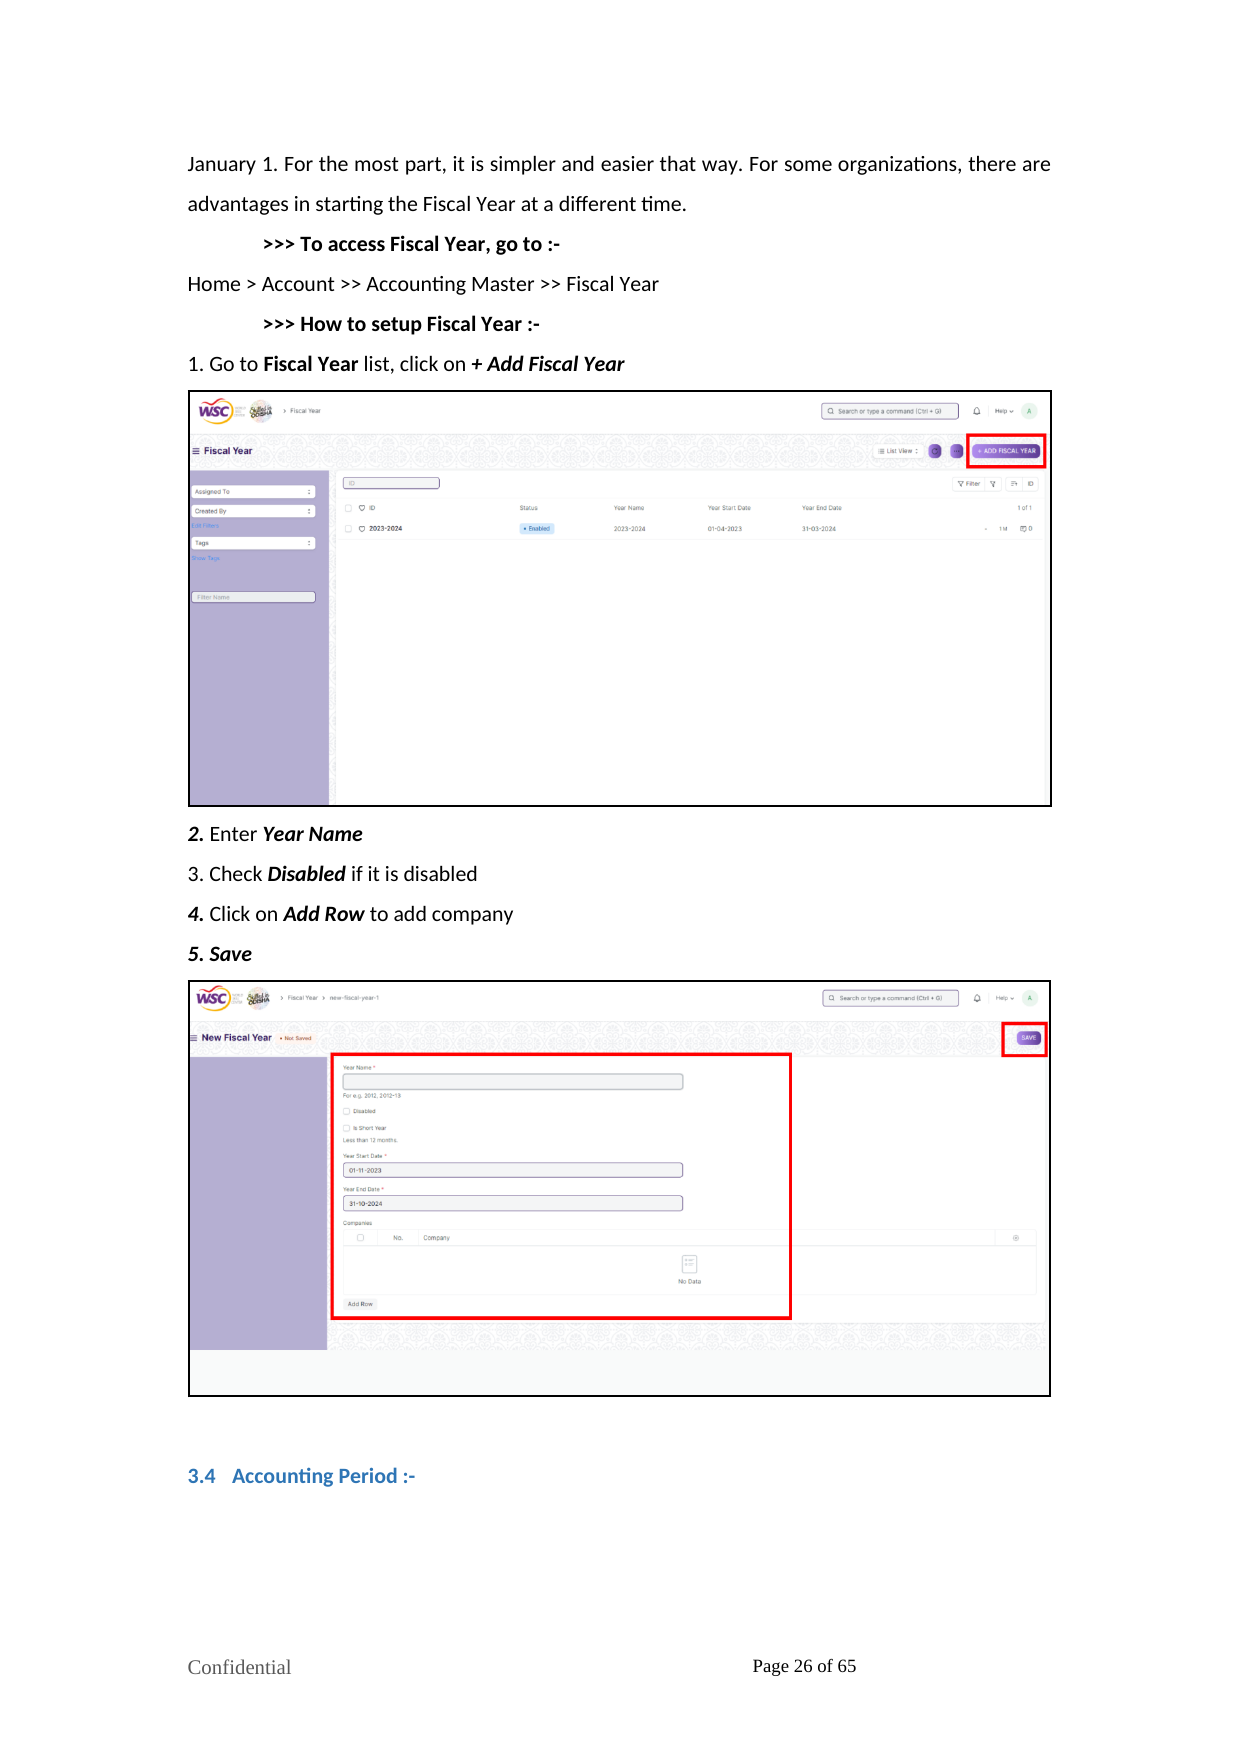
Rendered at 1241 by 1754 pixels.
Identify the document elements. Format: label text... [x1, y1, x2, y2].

list Go to Fiscal Year list, click on + Add Fiscal Year [187, 350, 1053, 377]
picture [190, 392, 1050, 805]
list Save [187, 940, 1053, 967]
list Home > Account >> Accounting Master >> Fiscal Year [187, 270, 1053, 297]
list Enter Year Name [187, 820, 1053, 847]
list Check Disabled if it is disabled [187, 860, 1053, 887]
text >>> How to setup Fiscal Year :- [187, 310, 1053, 337]
picture [190, 982, 1049, 1395]
list >>> To access Fiscal Year, go to :- [187, 230, 1053, 257]
subtitle Accounting Period :- [187, 1463, 1053, 1489]
list Click on Add Row to add company [187, 900, 1053, 927]
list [187, 150, 1053, 217]
